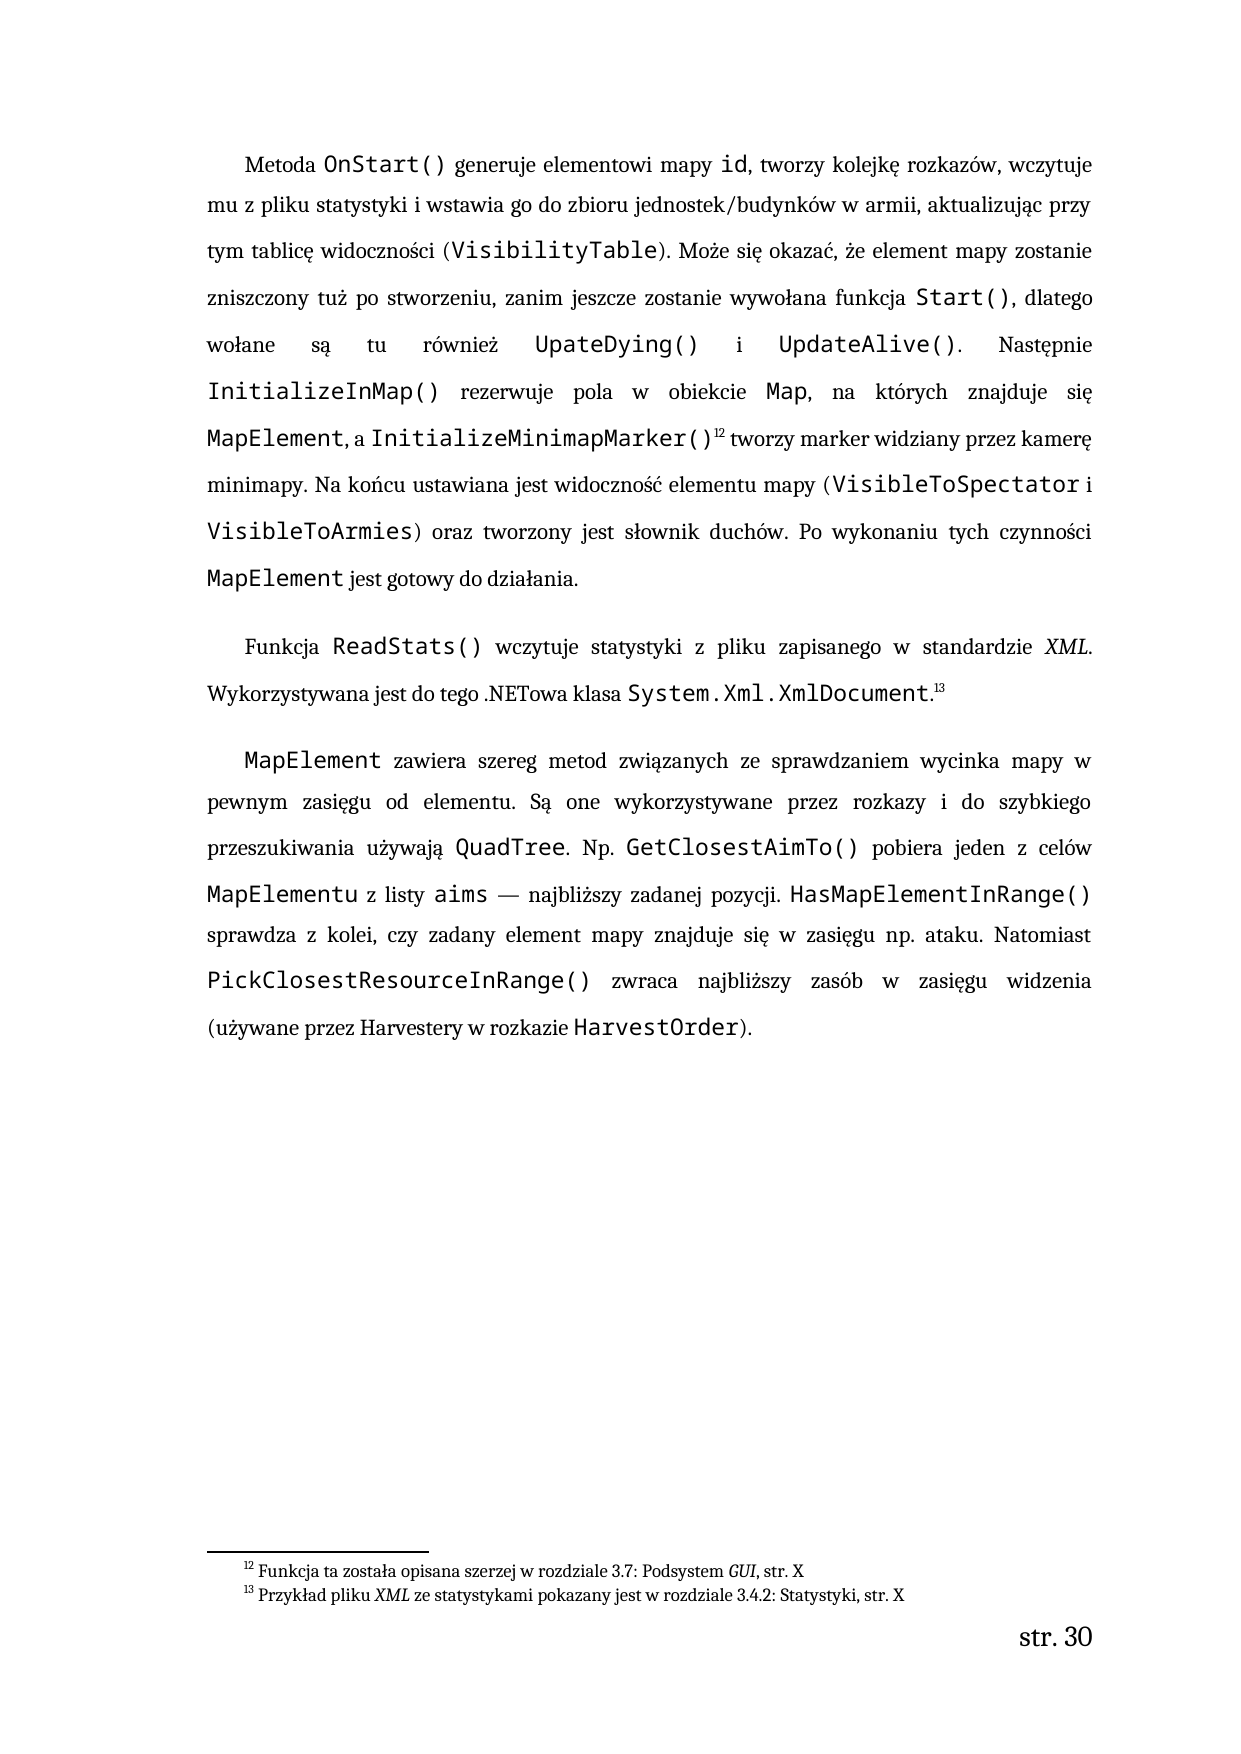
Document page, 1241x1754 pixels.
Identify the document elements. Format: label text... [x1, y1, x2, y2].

text Metoda OnStart() generuje elementowi mapy id, tworzy kolejkę rozkazów, wczytuje mu z pliku statystyki i wstawia go do zbioru jednostek/budynków w armii, aktualizując przy tym tablicę widoczności (VisibilityTable). Może się okazać, że element mapy zostanie zniszczony tuż po stworzeniu, zanim jeszcze zostanie wywołana funkcja Start(), dlatego wołane są tu również UpateDying() i UpdateAlive(). Następnie InitializeInMap() rezerwuje pola w obiekcie Map, na których znajduje się MapElement, a InitializeMinimapMarker() tworzy marker widziany przez kamerę minimapy. Na końcu ustawiana jest widoczność elementu mapy (VisibleToSpectator i VisibleToArmies) oraz tworzony jest słownik duchów. Po wykonaniu tych czynności MapElement jest gotowy do działania. [207, 148, 1092, 593]
text MapElement zawiera szereg metod związanych ze sprawdzaniem wycinka mapy w pewnym zasięgu od elementu. Są one wykorzystywane przez rozkazy i do szybkiego przeszukiwania używają QuadTree. Np. GetClosestAimTo() pobiera jeden z celów MapElementu z listy aims — najbliższy zadanej pozycji. HasMapElementInRange() sprawdza z kolei, czy zadany element mapy znajduje się w zasięgu np. ataku. Natomiast PickClosestResourceInRange() zwraca najbliższy zasób w zasięgu widzenia (używane przez Harvestery w rozkazie HarvestOrder). [207, 744, 1092, 1042]
text Funkcja ReadStats() wczytuje statystyki z pliku zapisanego w standardzie XML. Wykorzystywana jest do tego .NETowa klasa System.Xml.XmlDocument. [207, 630, 1092, 708]
